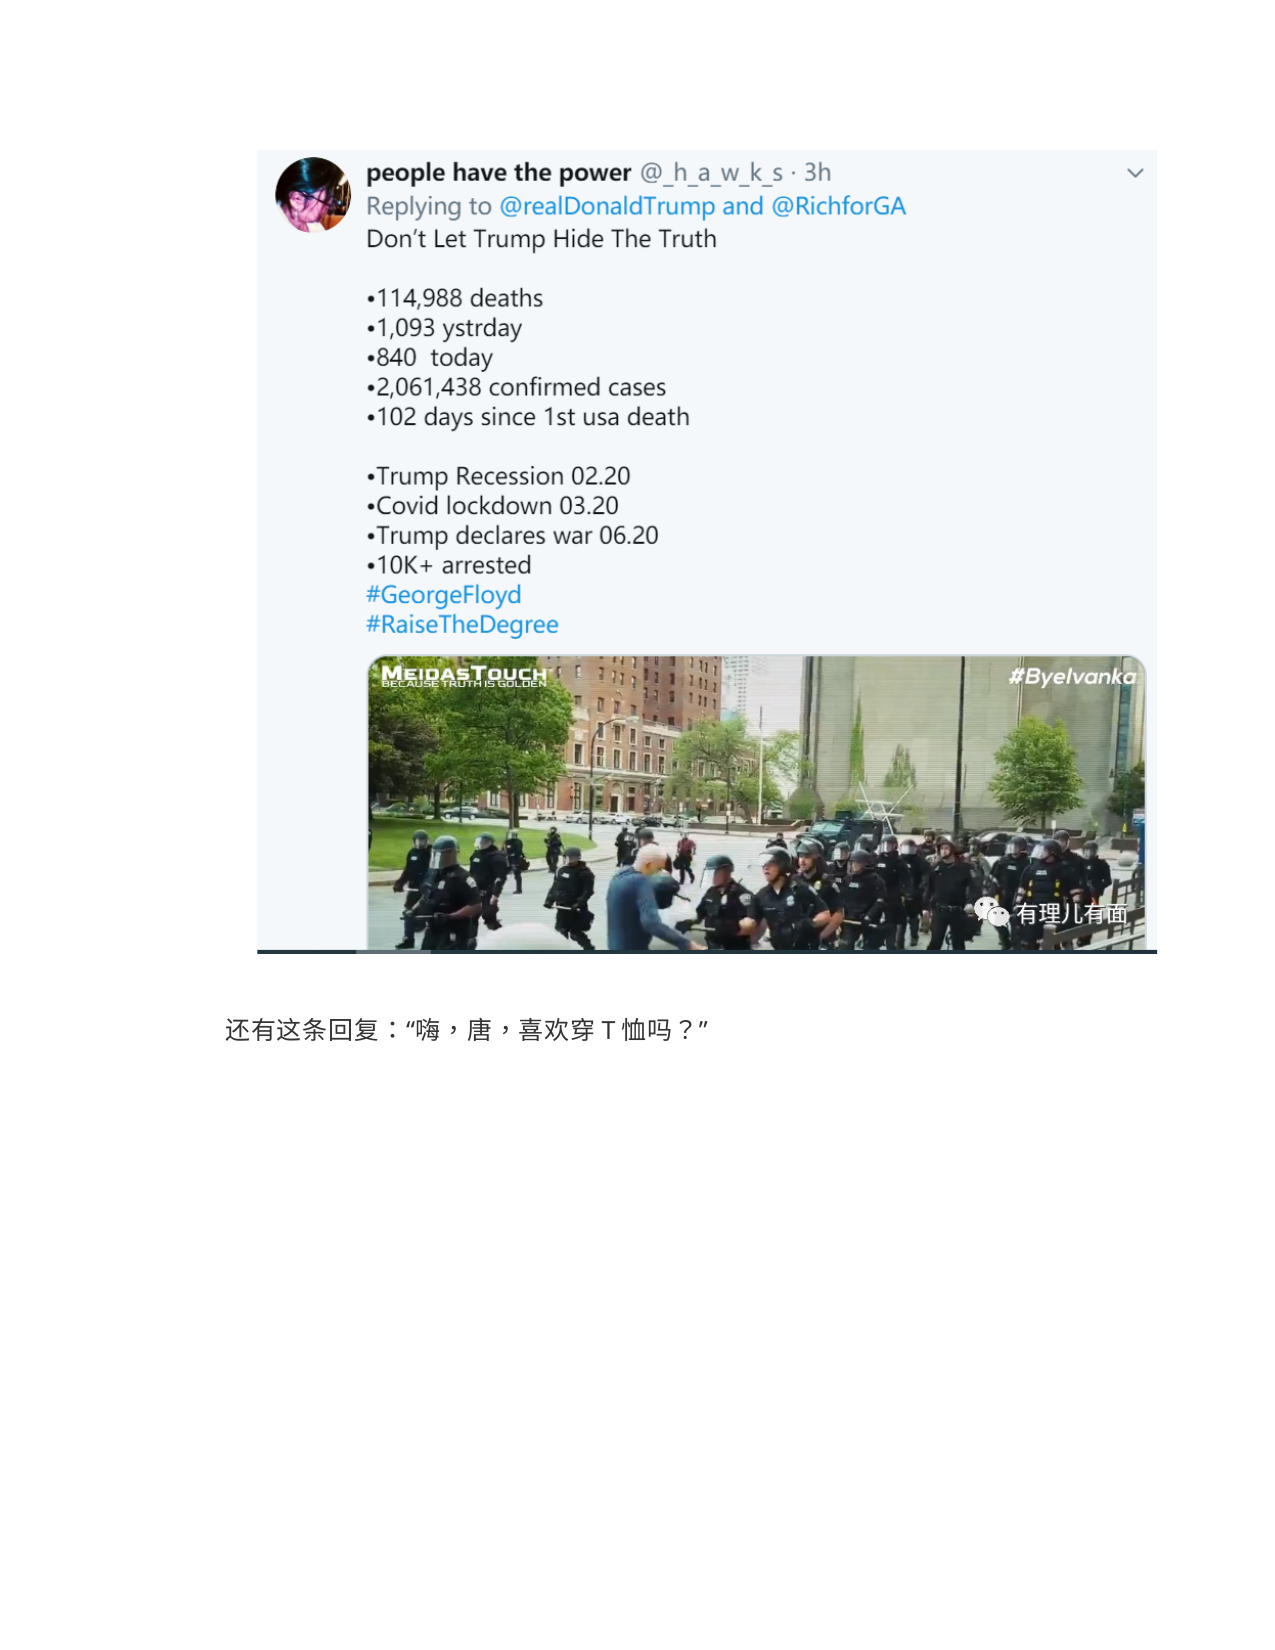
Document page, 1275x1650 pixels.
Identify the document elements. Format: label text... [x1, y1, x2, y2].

picture [257, 150, 1158, 954]
text 还有这条回复：“嗨，唐，喜欢穿T恤吗？” [225, 1000, 1050, 1047]
